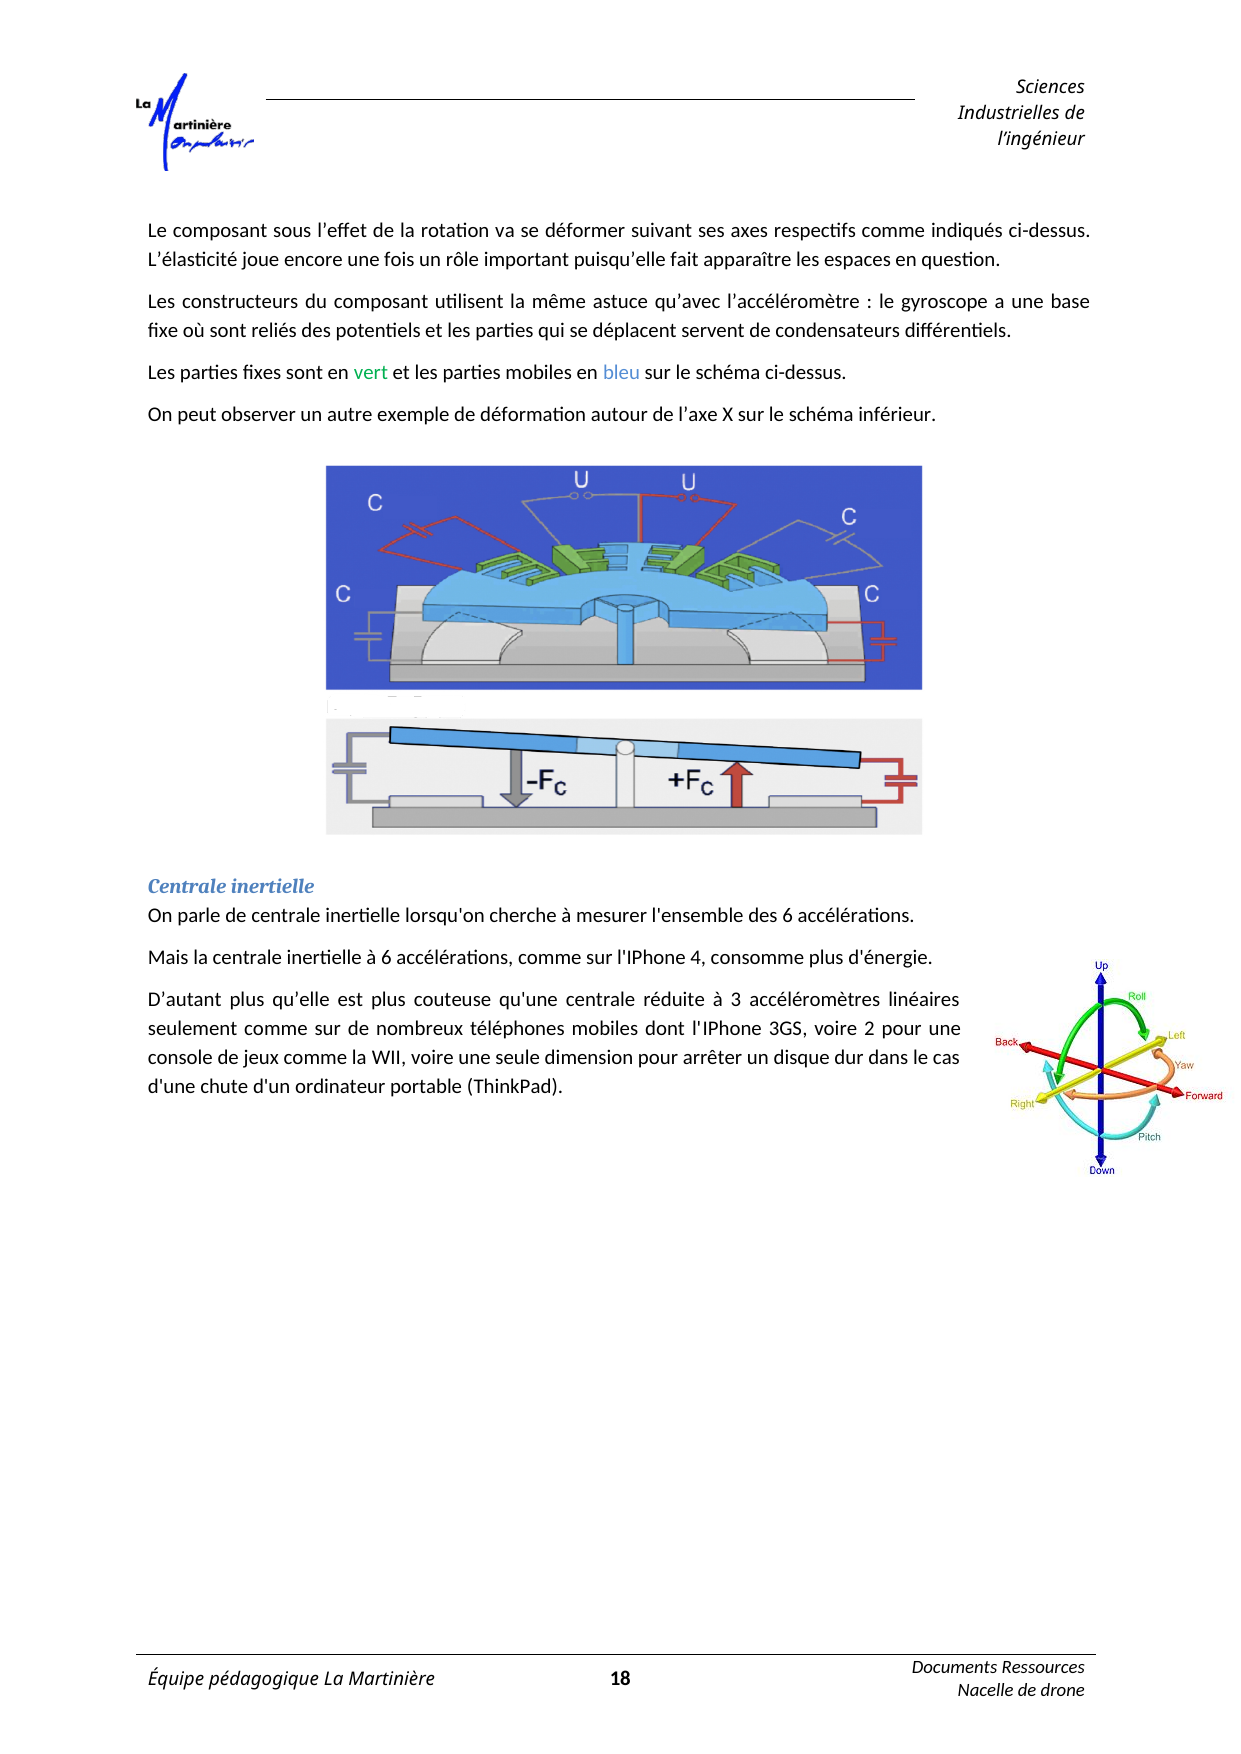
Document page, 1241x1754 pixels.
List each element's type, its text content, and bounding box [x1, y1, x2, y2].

text Les constructeurs du composant utilisent la même astuce qu’avec l’accéléromètre : le gyroscope a une base fixe où sont reliés des potentiels et les parties qui se déplacent servent de condensateurs différentiels. [148, 288, 1093, 343]
text Le composant sous l’effet de la rotation va se déformer suivant ses axes respectifs comme indiqués ci-dessus. L’élasticité joue encore une fois un rôle important puisqu’elle fait apparaître les espaces en question. [148, 217, 1093, 272]
text D’autant plus qu’elle est plus couteuse qu'une centrale réduite à 3 accéléromètres linéaires seulement comme sur de nombreux téléphones mobiles dont l'IPhone 3GS, voire 2 pour une console de jeux comme la WII, voire une seule dimension pour arrêter un disque dur dans le cas d'une chute d'un ordinateur portable (ThinkPad). [148, 986, 979, 1099]
picture [319, 459, 928, 847]
text Les parties fixes sont en vert et les parties mobiles en bleu sur le schéma ci-dessus. [148, 359, 1063, 384]
text On parle de centrale inertielle lorsqu'on cherche à mesurer l'ensemble des 6 accélérations. [148, 902, 1063, 928]
text On peut observer un autre exemple de déformation autour de l’axe X sur le schéma inférieur. [148, 401, 1063, 426]
picture [136, 73, 254, 171]
picture [979, 959, 1240, 1177]
text Mais la centrale inertielle à 6 accélérations, comme sur l'IPhone 4, consomme plus d'énergie. [148, 944, 1063, 969]
